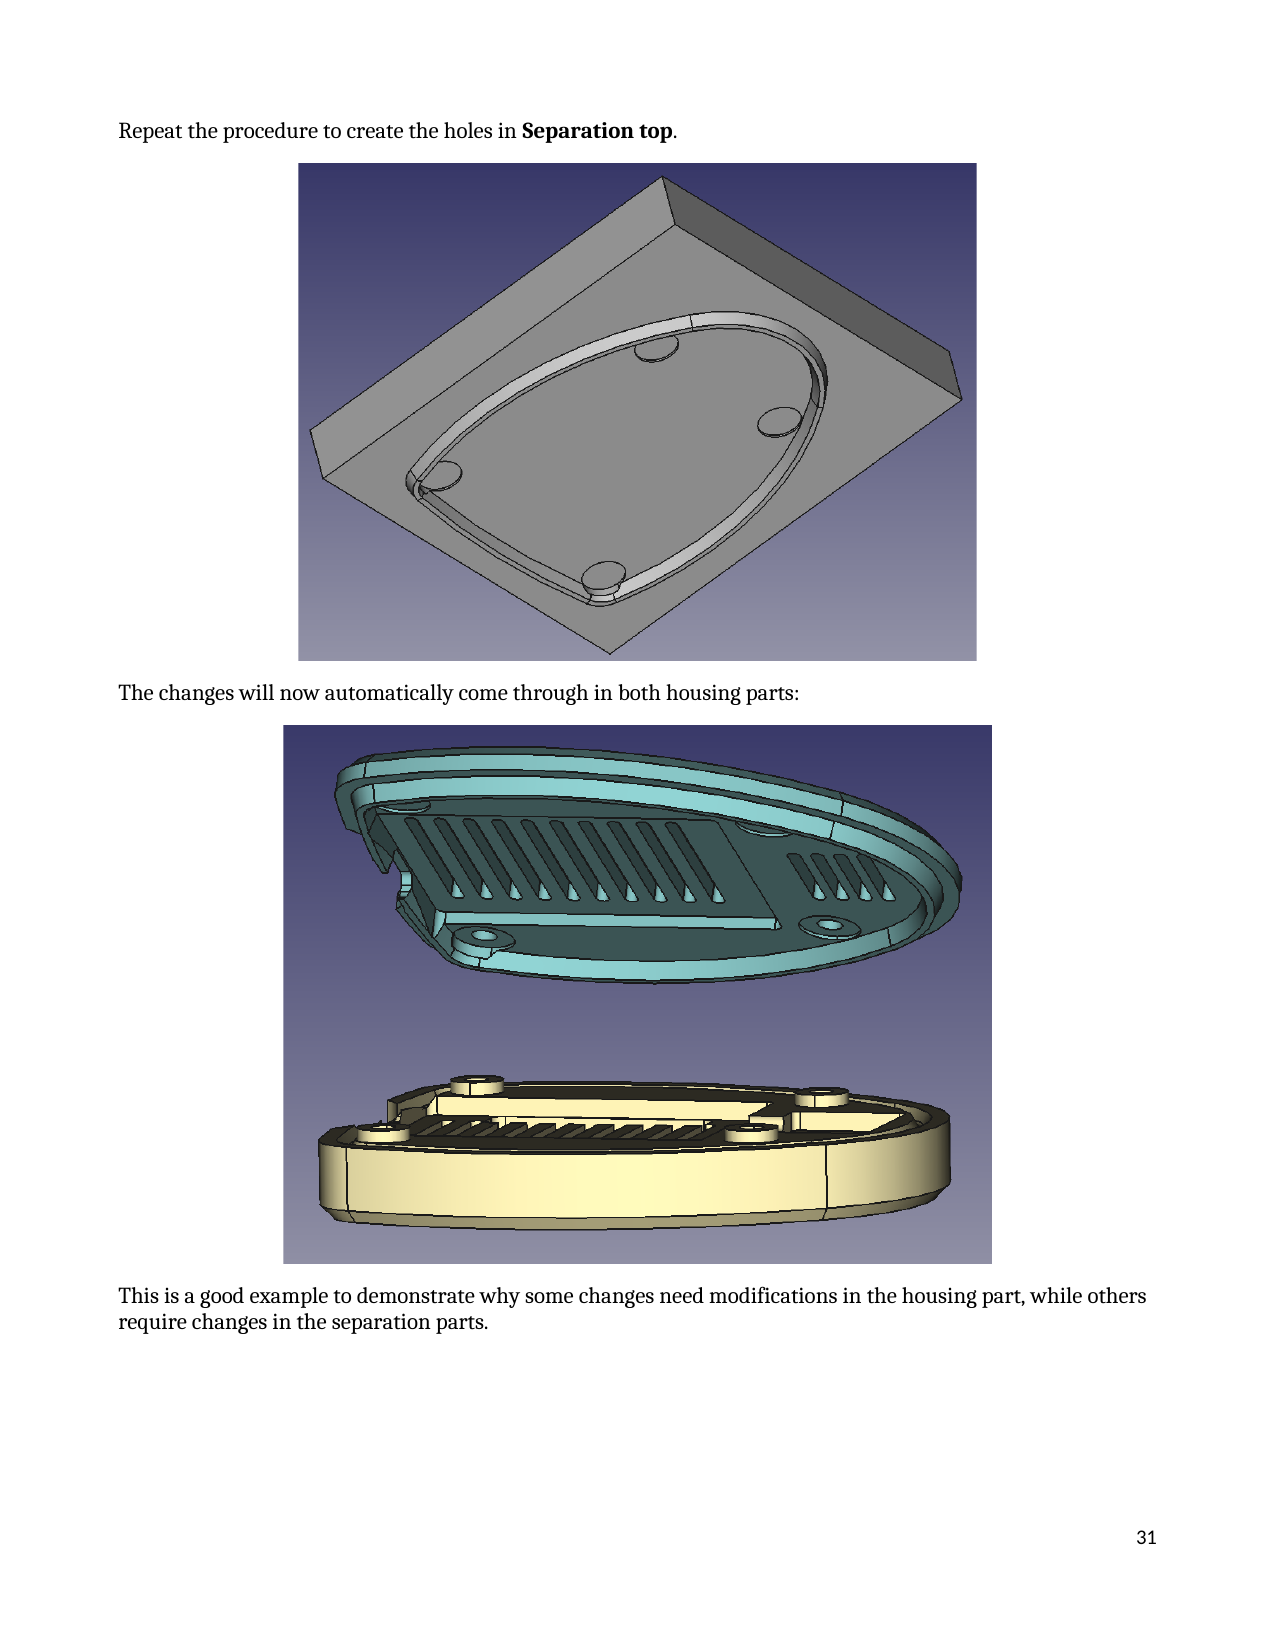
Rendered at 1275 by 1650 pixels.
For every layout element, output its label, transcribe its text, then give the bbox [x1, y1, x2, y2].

text The changes will now automatically come through in both housing parts: [118, 680, 1157, 706]
text Repeat the procedure to create the holes in Separation top. [118, 118, 1157, 144]
text This is a good example to demonstrate why some changes need modifications in the housing part, while others require changes in the separation parts. [118, 1283, 1157, 1336]
picture [283, 725, 992, 1264]
picture [298, 163, 977, 661]
